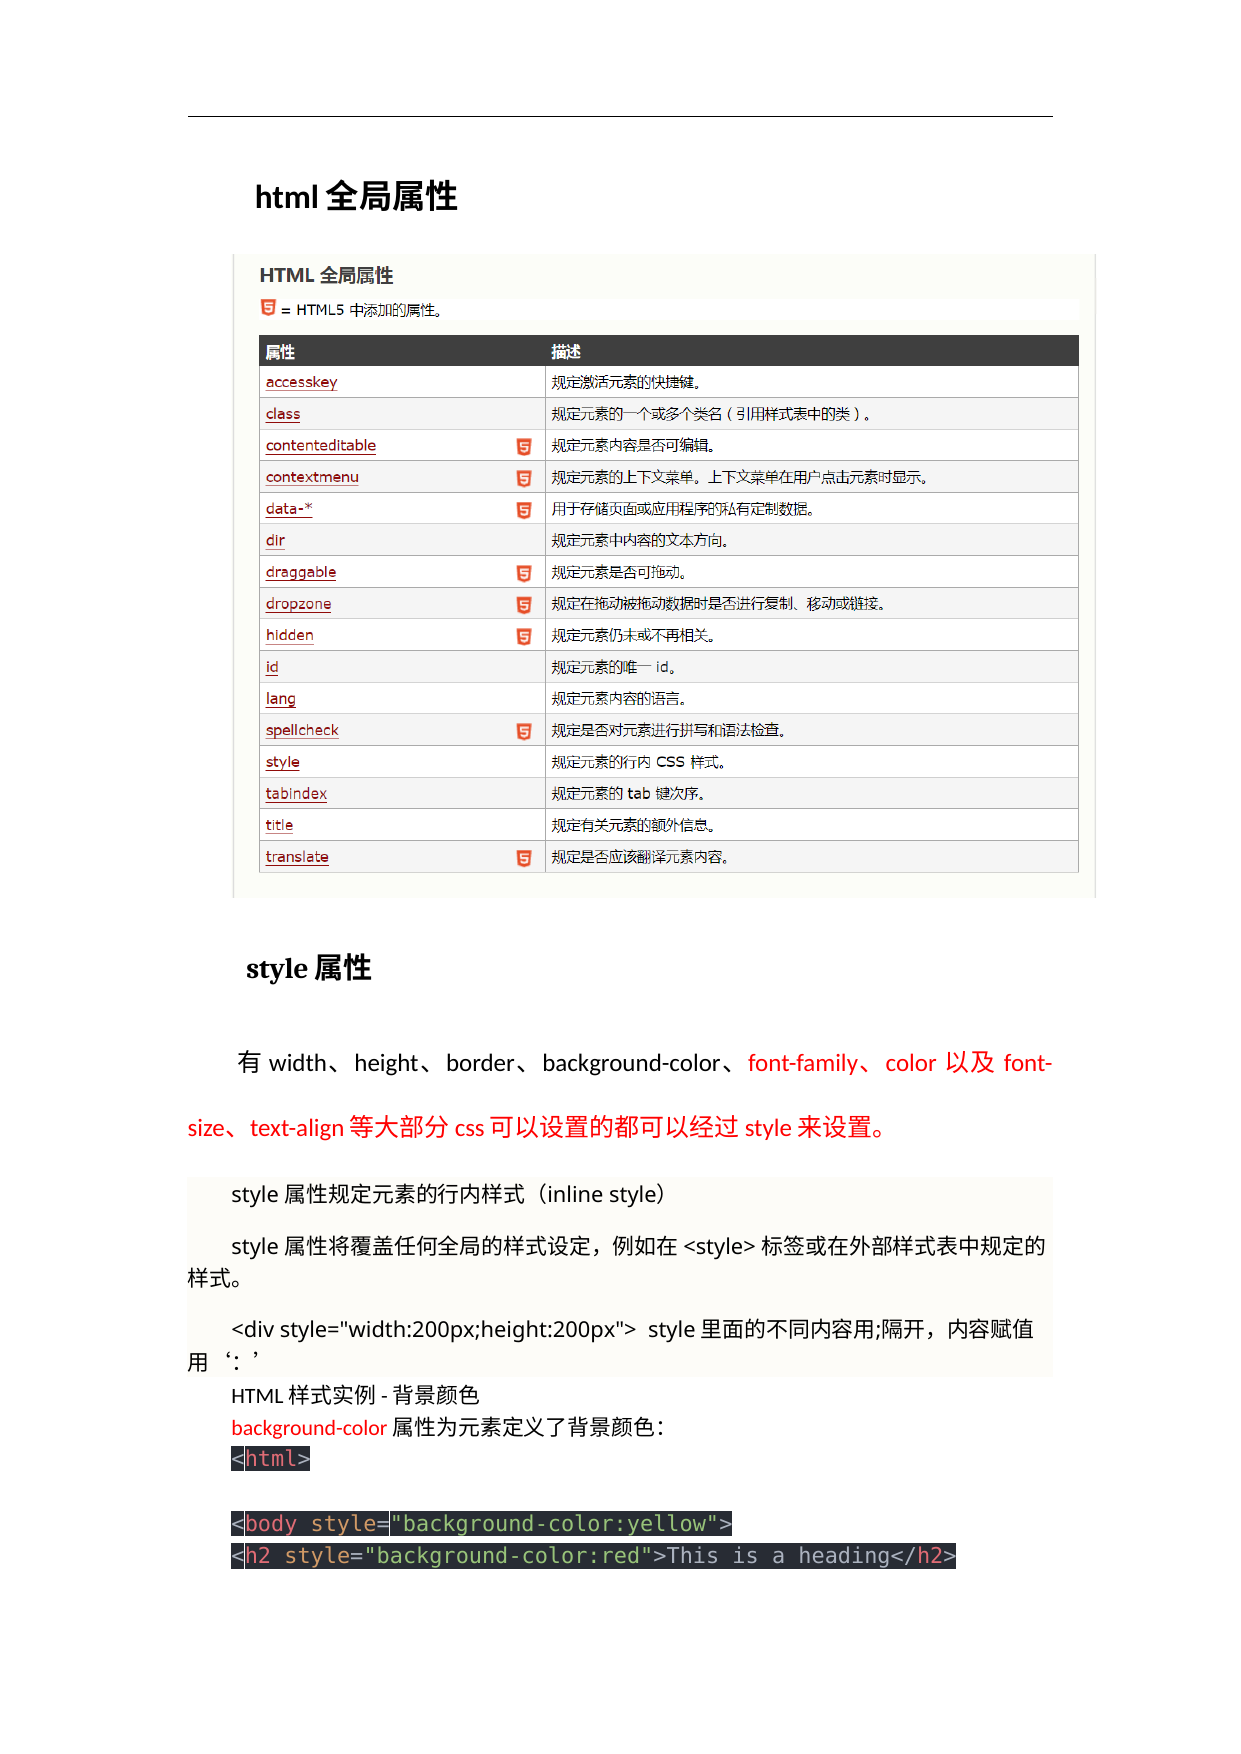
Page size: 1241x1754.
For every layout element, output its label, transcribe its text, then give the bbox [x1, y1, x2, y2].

text HTML 样式实例 - 背景颜色 [187, 1377, 1053, 1410]
text <body style="background-color:yellow"> [187, 1507, 1053, 1540]
picture [231, 254, 1097, 898]
text <div style="width:200px;height:200px"> style里面的不同内容用;隔开，内容赋值用‘：’ [187, 1312, 1053, 1377]
text style 属性将覆盖任何全局的样式设定，例如在 <style> 标签或在外部样式表中规定的样式。 [187, 1228, 1053, 1293]
subtitle html全局属性 [187, 162, 1053, 227]
text background-color 属性为元素定义了背景颜色： [187, 1410, 1053, 1442]
text <html> [187, 1442, 1053, 1475]
text style 属性规定元素的行内样式（inline style） [187, 1177, 1053, 1210]
text <h2 style="background-color:red">This is a heading</h2> [187, 1540, 1053, 1572]
subtitle style属性 [187, 933, 1053, 998]
text 有width、height、border、background-color、font-family、color 以及 font-size、text-align等大部分css可以设置的都可以经过style来设置。 [187, 1028, 1053, 1158]
